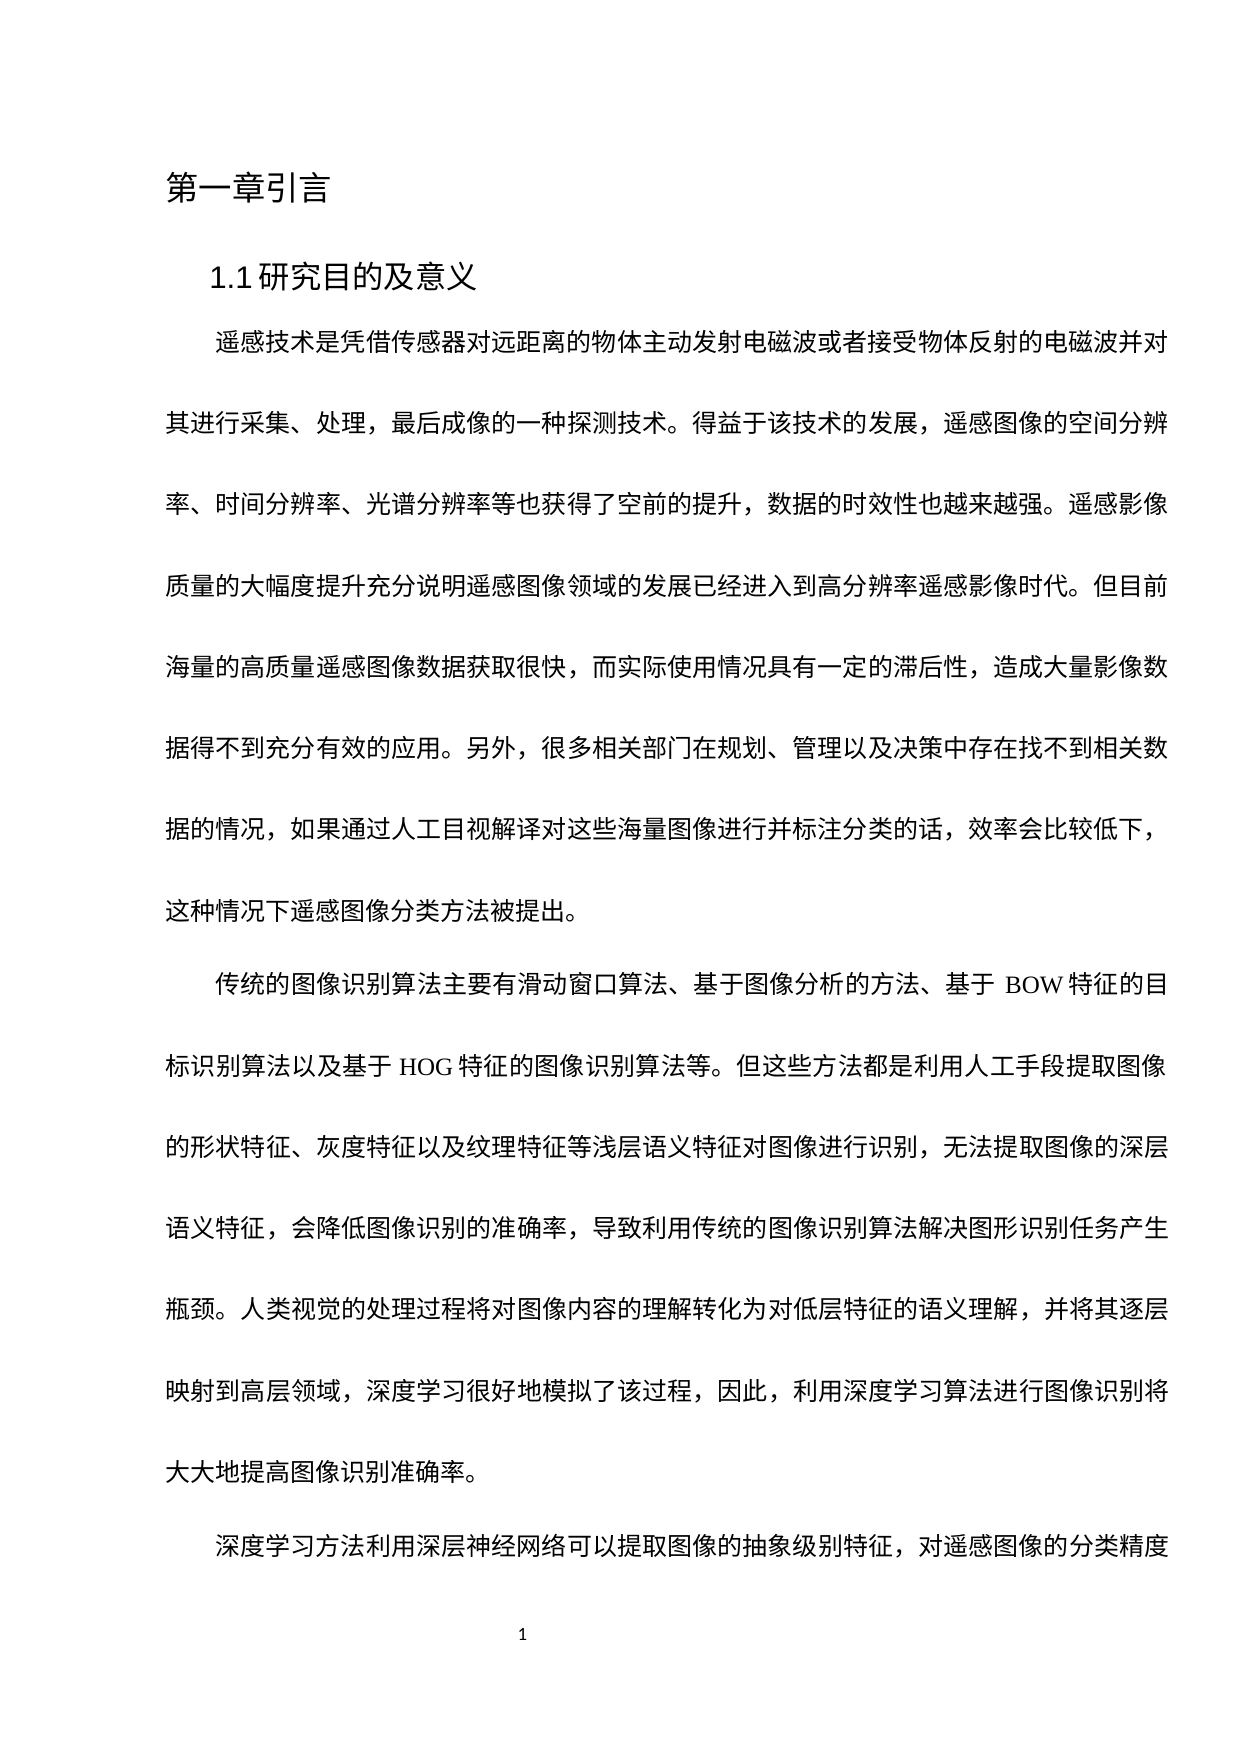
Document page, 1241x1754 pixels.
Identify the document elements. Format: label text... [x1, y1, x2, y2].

subtitle 1.1研究目的及意义 [209, 243, 1169, 308]
text 遥感技术是凭借传感器对远距离的物体主动发射电磁波或者接受物体反射的电磁波并对其进行采集、处理，最后成像的一种探测技术。得益于该技术的发展，遥感图像的空间分辨率、时间分辨率、光谱分辨率等也获得了空前的提升，数据的时效性也越来越强。遥感影像质量的大幅度提升充分说明遥感图像领域的发展已经进入到高分辨率遥感影像时代。但目前海量的高质量遥感图像数据获取很快，而实际使用情况具有一定的滞后性，造成大量影像数据得不到充分有效的应用。另外，很多相关部门在规划、管理以及决策中存在找不到相关数据的情况，如果通过人工目视解译对这些海量图像进行并标注分类的话，效率会比较低下，这种情况下遥感图像分类方法被提出。 [165, 308, 1169, 942]
text 传统的图像识别算法主要有滑动窗口算法、基于图像分析的方法、基于BOW特征的目标识别算法以及基于HOG特征的图像识别算法等。但这些方法都是利用人工手段提取图像的形状特征、灰度特征以及纹理特征等浅层语义特征对图像进行识别，无法提取图像的深层语义特征，会降低图像识别的准确率，导致利用传统的图像识别算法解决图形识别任务产生瓶颈。人类视觉的处理过程将对图像内容的理解转化为对低层特征的语义理解，并将其逐层映射到高层领域，深度学习很好地模拟了该过程，因此，利用深度学习算法进行图像识别将大大地提高图像识别准确率。 [165, 951, 1169, 1503]
subtitle 第一章引言 [165, 154, 1169, 219]
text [165, 1512, 1169, 1577]
